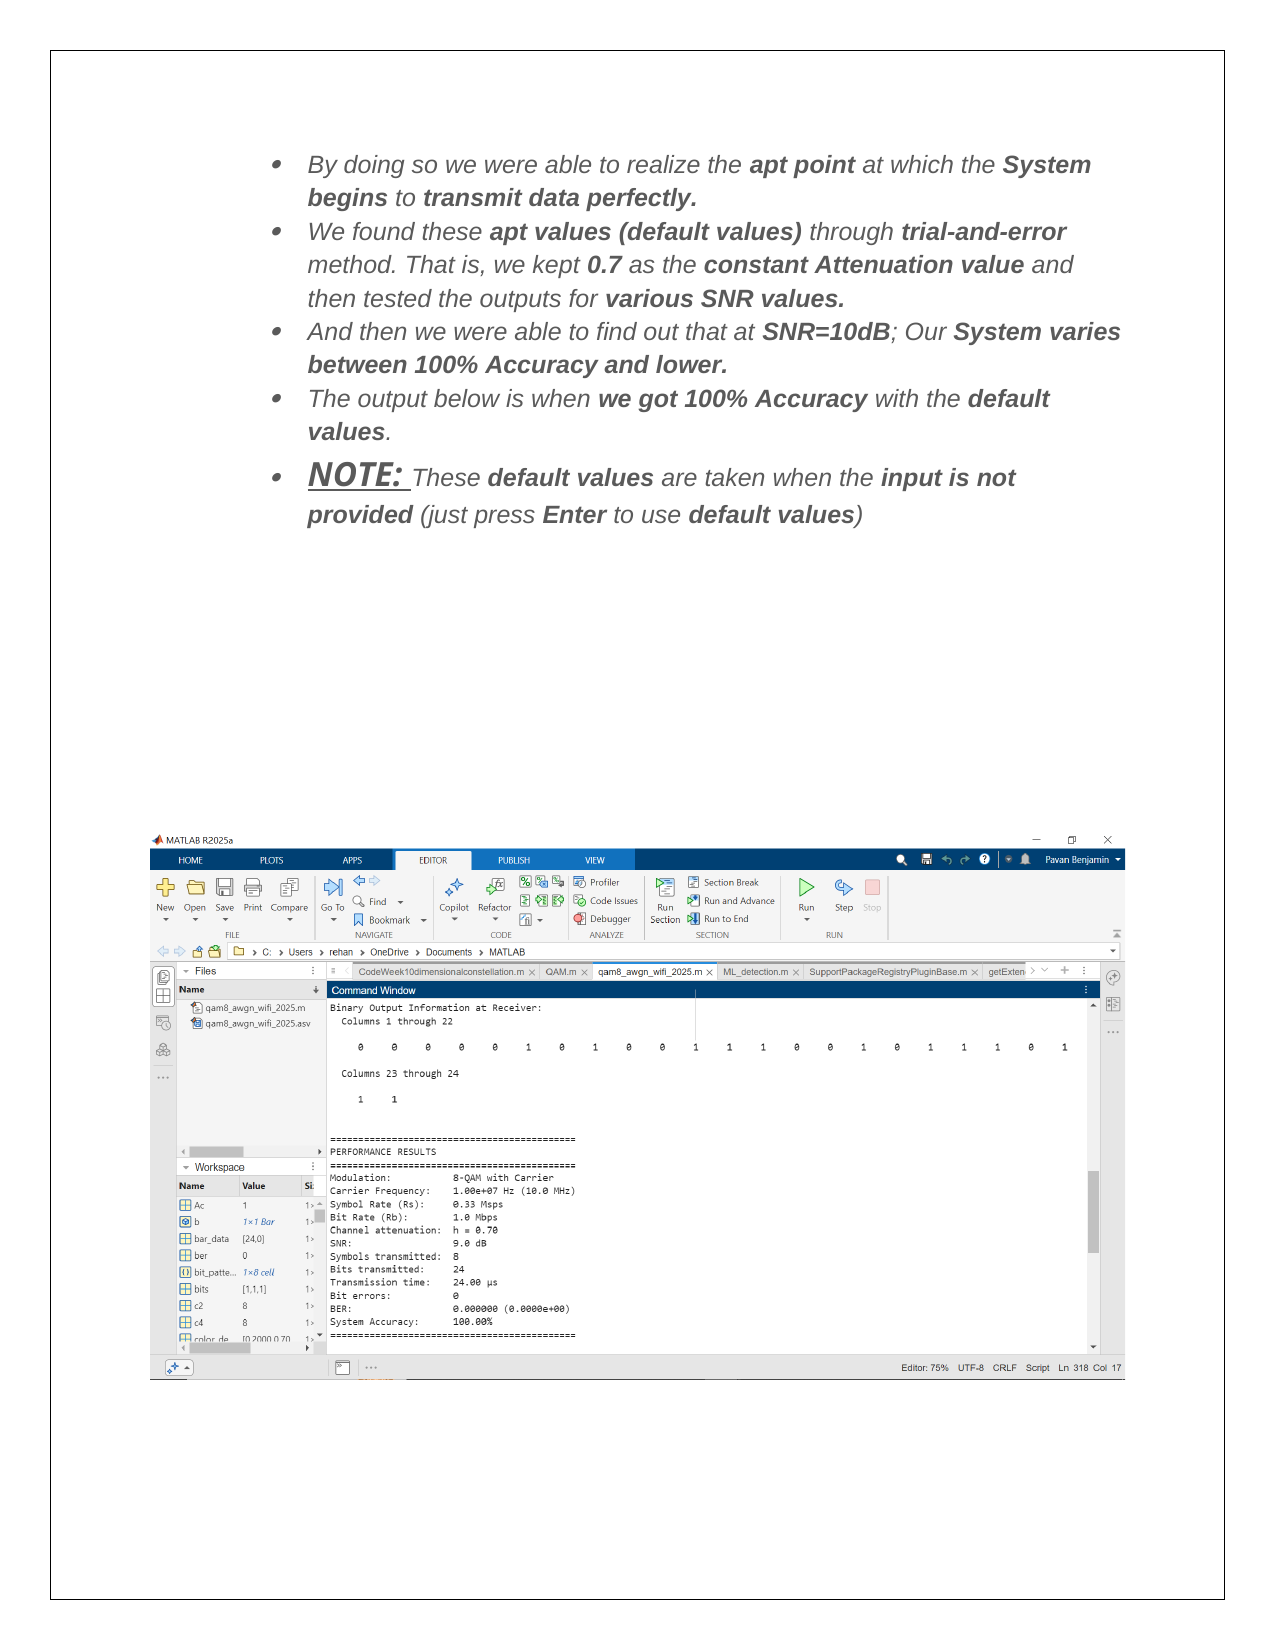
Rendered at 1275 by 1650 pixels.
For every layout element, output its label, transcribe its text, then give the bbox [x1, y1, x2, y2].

picture [150, 831, 1125, 1380]
list And then we were able to find out that at SNR=10dB; Our System varies between 100% Accuracy and lower. [270, 317, 1125, 379]
list By doing so we were able to realize the apt point at which the System begins to transmit data perfectly. [270, 150, 1125, 212]
list The output below is when we got 100% Accuracy with the default values. [270, 384, 1125, 446]
list NOTE: These default values are taken when the input is not provided (just press Enter to use default values) [270, 450, 1125, 529]
list We found these apt values (default values) through trial-and-error method. That is, we kept 0.7 as the constant Attenuation value and then tested the outputs for various SNR values. [270, 217, 1125, 312]
